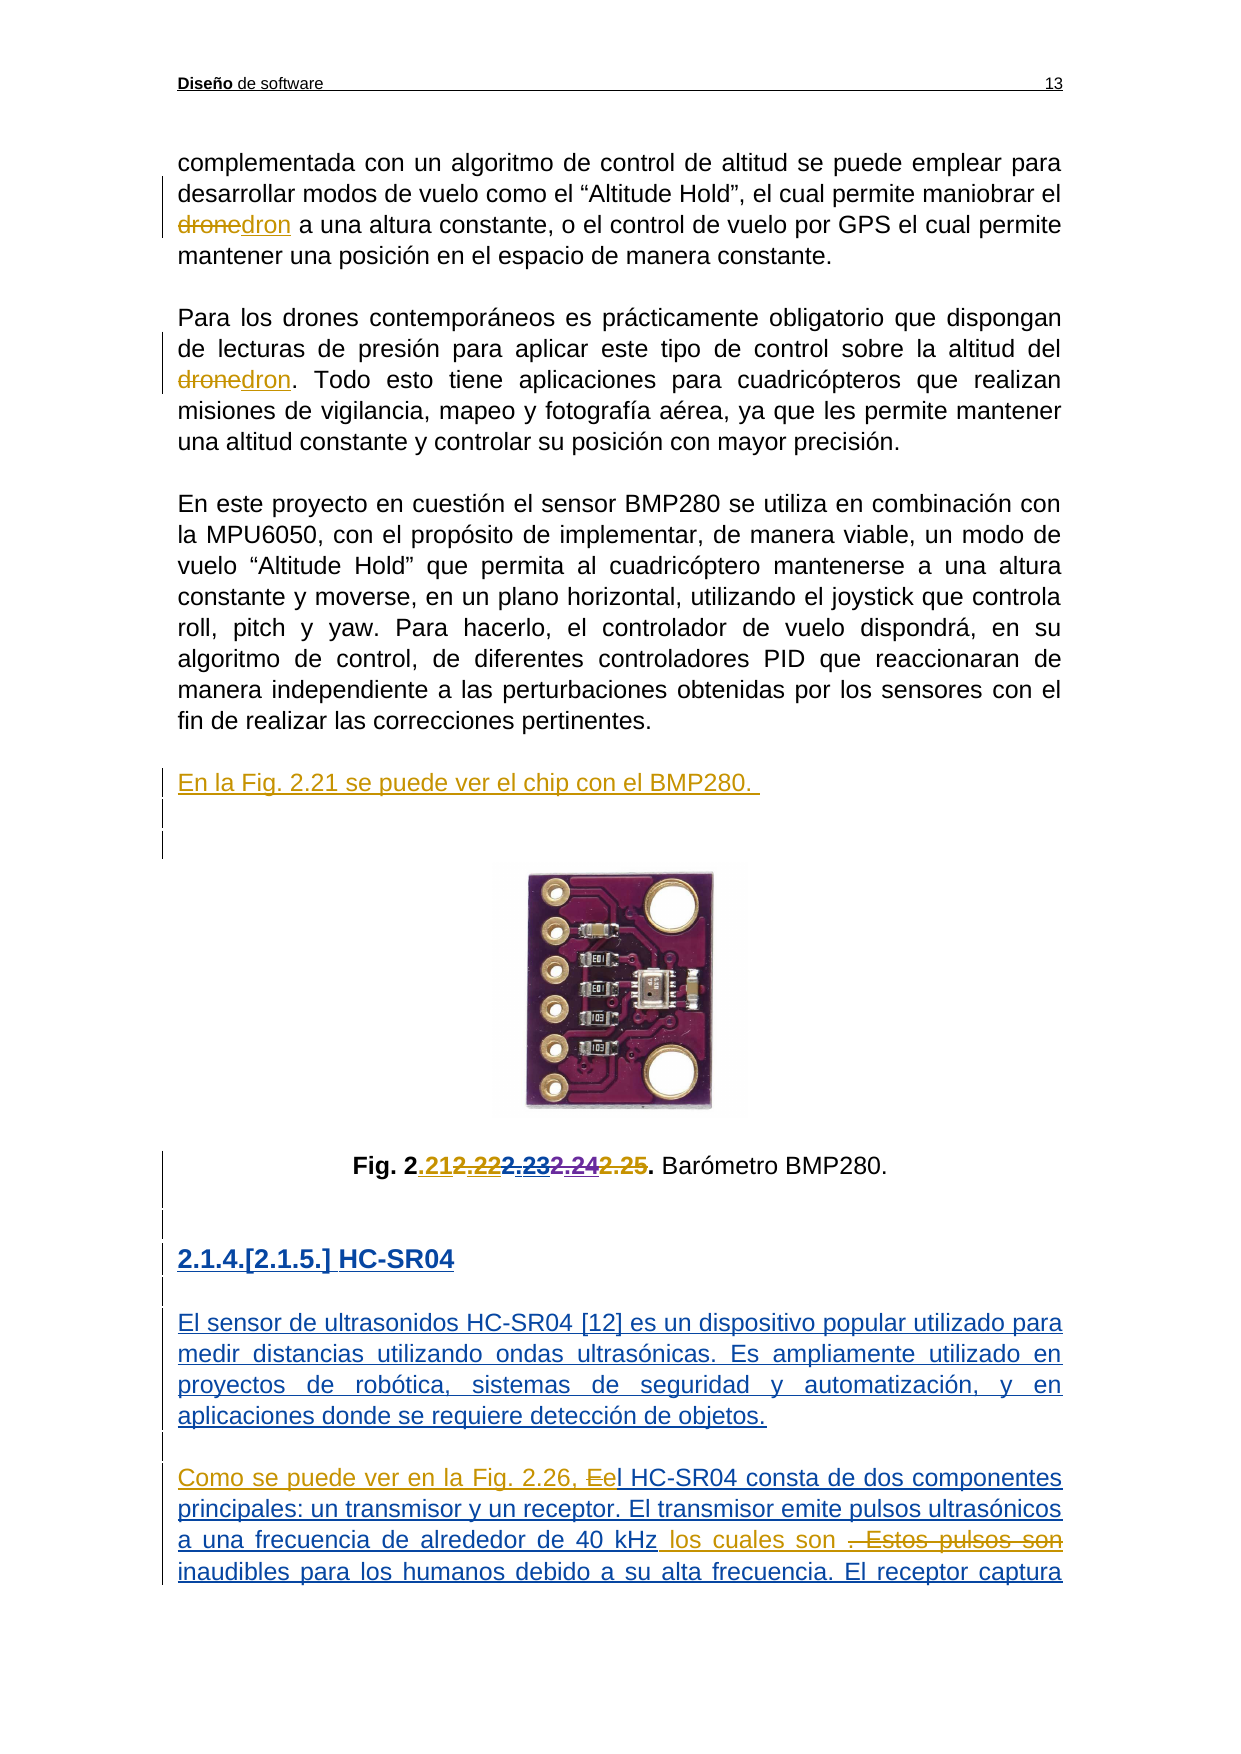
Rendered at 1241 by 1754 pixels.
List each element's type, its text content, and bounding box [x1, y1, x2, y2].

text Para los drones contemporáneos es prácticamente obligatorio que dispongan de lecturas de presión para aplicar este tipo de control sobre la altitud del . Todo esto tiene aplicaciones para cuadricópteros que realizan misiones de vigilancia, mapeo y fotografía aérea, ya que les permite mantener una altitud constante y controlar su posición con mayor precisión. [177, 303, 1063, 456]
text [177, 148, 1063, 269]
picture [492, 862, 748, 1118]
text En este proyecto en cuestión el sensor BMP280 se utiliza en combinación con la MPU6050, con el propósito de implementar, de manera viable, un modo de vuelo “Altitude Hold” que permita al cuadricóptero mantenerse a una altura constante y moverse, en un plano horizontal, utilizando el joystick que controla roll, pitch y yaw. Para hacerlo, el controlador de vuelo dispondrá, en su algoritmo de control, de diferentes controladores PID que reaccionaran de manera independiente a las perturbaciones obtenidas por los sensores con el fin de realizar las correcciones pertinentes. [177, 489, 1063, 735]
text Fig. 2. Barómetro BMP280. [177, 1151, 1063, 1179]
